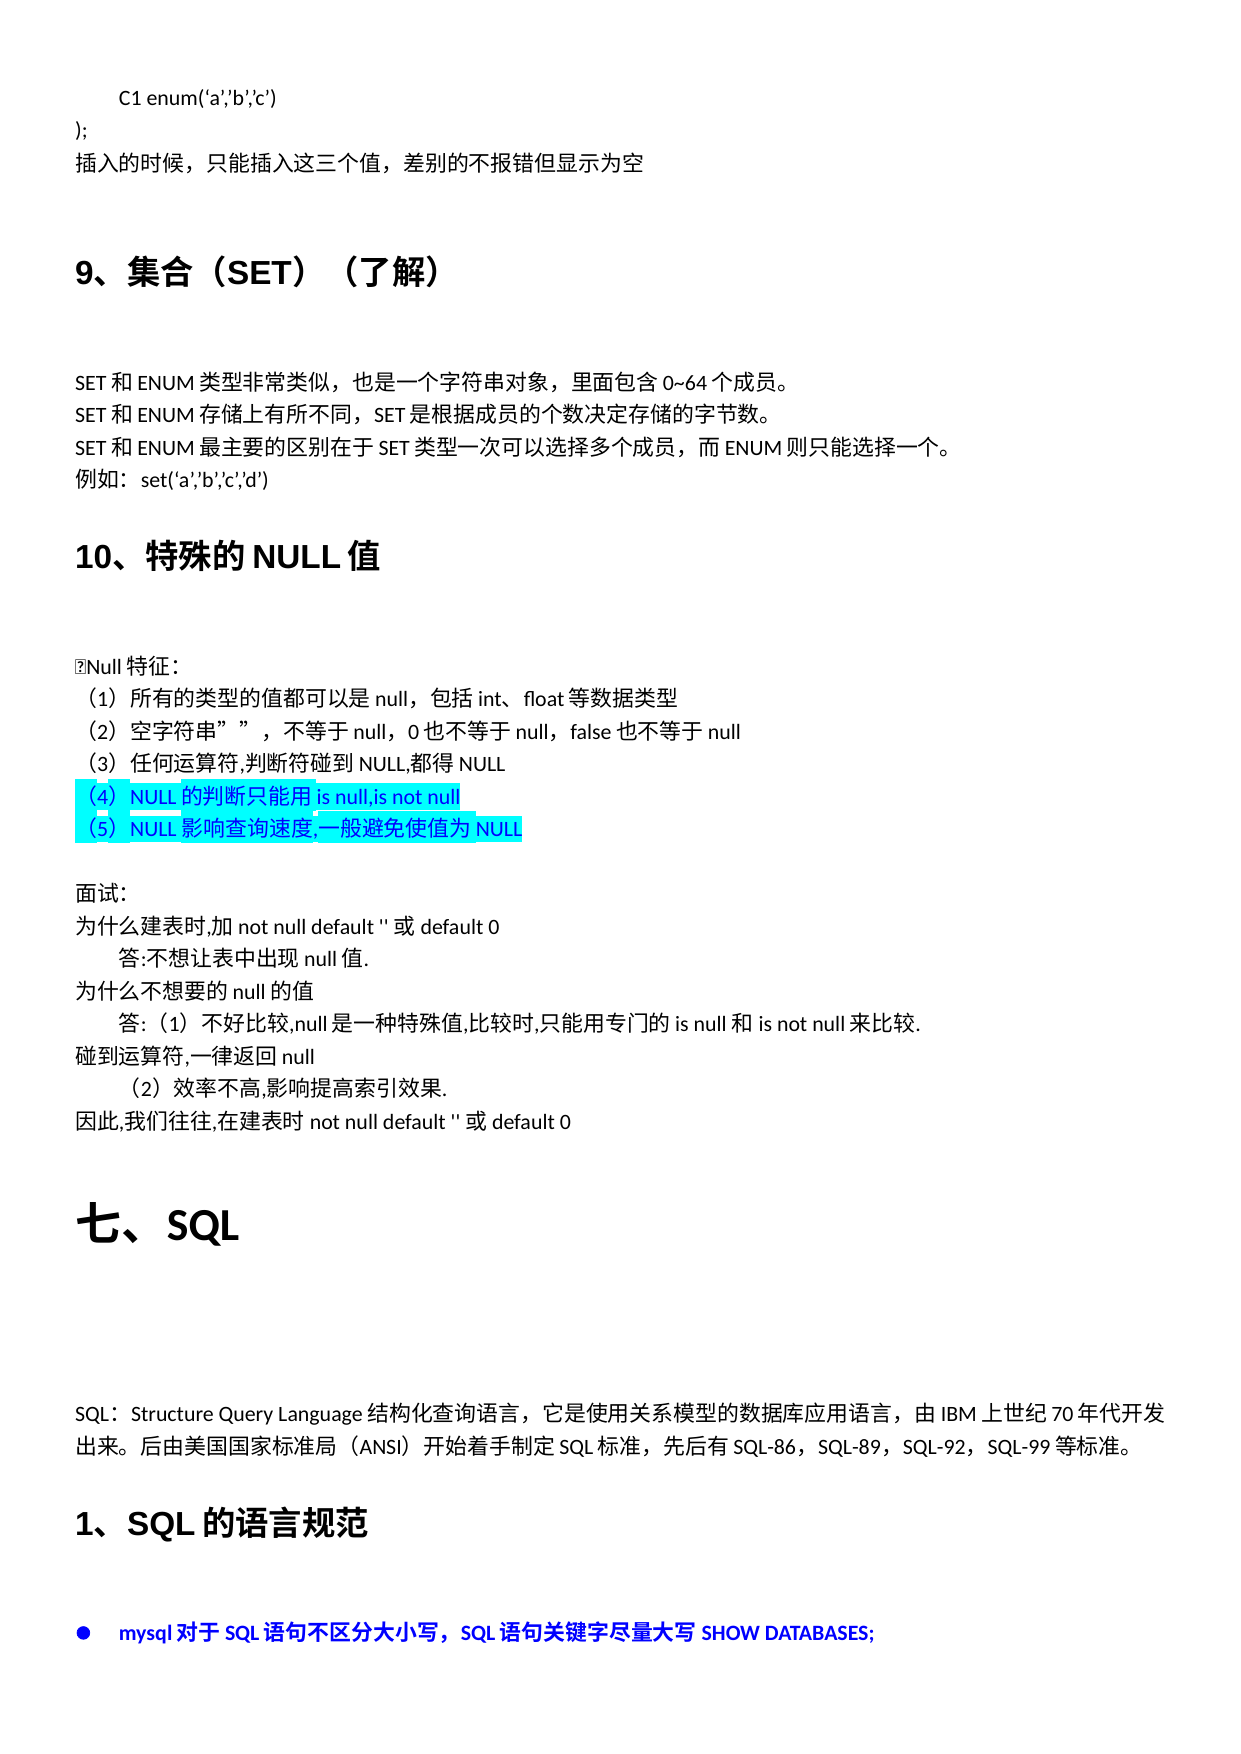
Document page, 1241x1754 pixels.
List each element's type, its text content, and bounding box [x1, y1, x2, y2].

text 碰到运算符,一律返回null [75, 1038, 1165, 1071]
text （1）所有的类型的值都可以是null，包括int、float等数据类型 [75, 681, 1165, 713]
subtitle 七、SQL [75, 1171, 1165, 1269]
text 因此,我们往往,在建表时 not null default '' 或 default 0 [75, 1103, 1165, 1136]
subtitle 10、特殊的NULL值 [75, 522, 1165, 587]
text 插入的时候，只能插入这三个值，差别的不报错但显示为空 [75, 146, 1165, 178]
text SET和ENUM最主要的区别在于SET类型一次可以选择多个成员，而ENUM则只能选择一个。 [75, 429, 1165, 462]
text SQL：Structure Query Language结构化查询语言，它是使用关系模型的数据库应用语言，由IBM上世纪70年代开发出来。后由美国国家标准局（ANSI）开始着手制定SQL标准，先后有SQL-86，SQL-89，SQL-92，SQL-99等标准。 [75, 1396, 1165, 1461]
text Null特征： [75, 648, 1165, 681]
text 例如：set(‘a’,’b’,’c’,’d’) [75, 462, 1165, 494]
text （4）NULL的判断只能用is null,is not null [75, 778, 1165, 811]
text ); [75, 113, 1165, 146]
list mysql对于SQL语句不区分大小写，SQL语句关键字尽量大写 SHOW DATABASES; [75, 1615, 1165, 1647]
text SET和ENUM类型非常类似，也是一个字符串对象，里面包含0~64个成员。 [75, 364, 1165, 397]
text 为什么建表时,加not null default '' 或 default 0 [75, 908, 1165, 941]
text （5）NULL 影响查询速度,一般避免使值为NULL [476, 811, 1165, 843]
text （2）空字符串””，不等于null，0也不等于null，false也不等于null [75, 713, 1165, 746]
text （3）任何运算符,判断符碰到NULL,都得NULL [75, 746, 1165, 778]
text 答:（1）不好比较,null是一种特殊值,比较时,只能用专门的is null 和 is not null来比较. [75, 1006, 1165, 1038]
text 面试： [75, 876, 1165, 908]
subtitle 9、集合（SET）（了解） [75, 238, 1165, 303]
text C1 enum(‘a’,’b’,’c’) [75, 81, 1165, 113]
subtitle 1、SQL的语言规范 [75, 1488, 1165, 1553]
text （2）效率不高,影响提高索引效果. [75, 1071, 1165, 1103]
text 答:不想让表中出现null值. [75, 941, 1165, 973]
text 为什么不想要的null的值 [75, 973, 1165, 1006]
text SET和ENUM存储上有所不同，SET是根据成员的个数决定存储的字节数。 [75, 397, 1165, 429]
